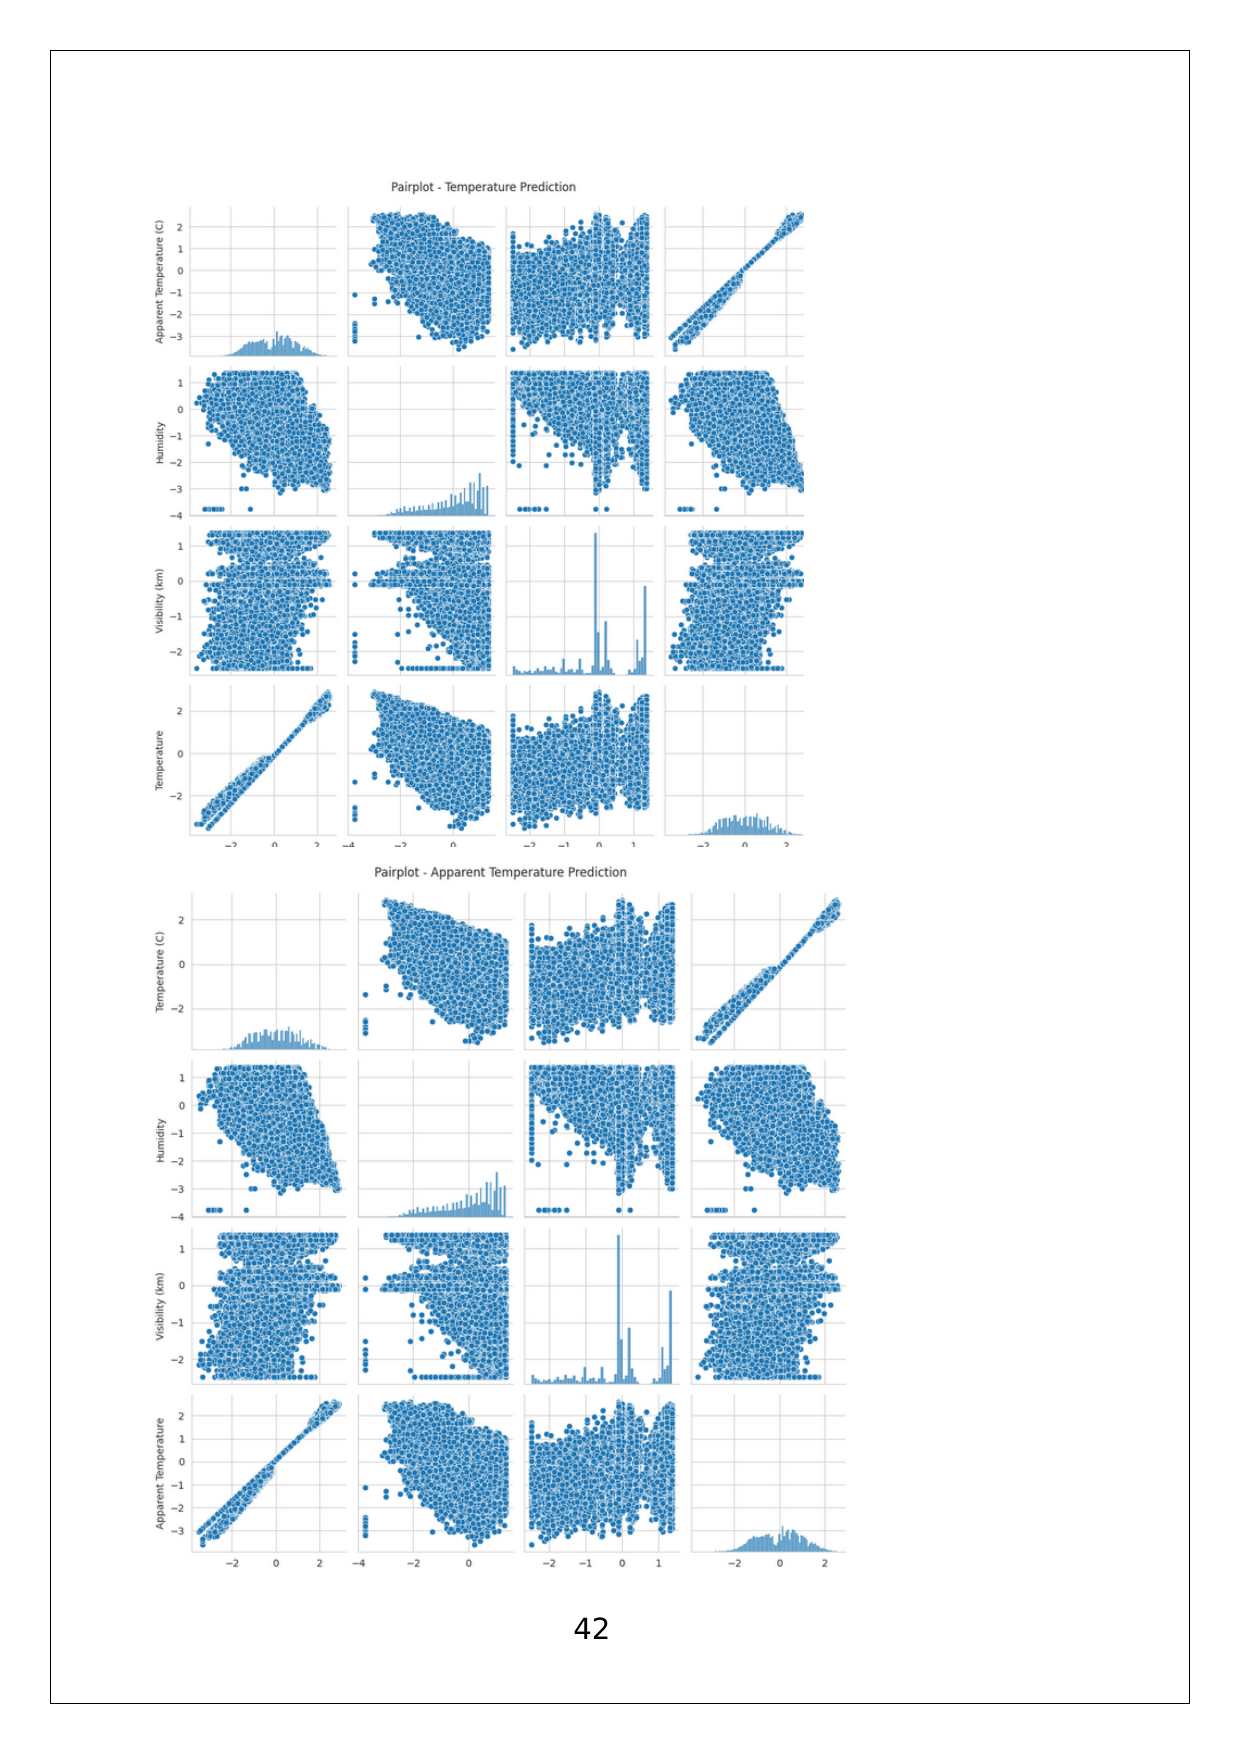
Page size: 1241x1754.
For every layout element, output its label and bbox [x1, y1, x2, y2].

picture [149, 177, 804, 847]
picture [149, 863, 848, 1569]
